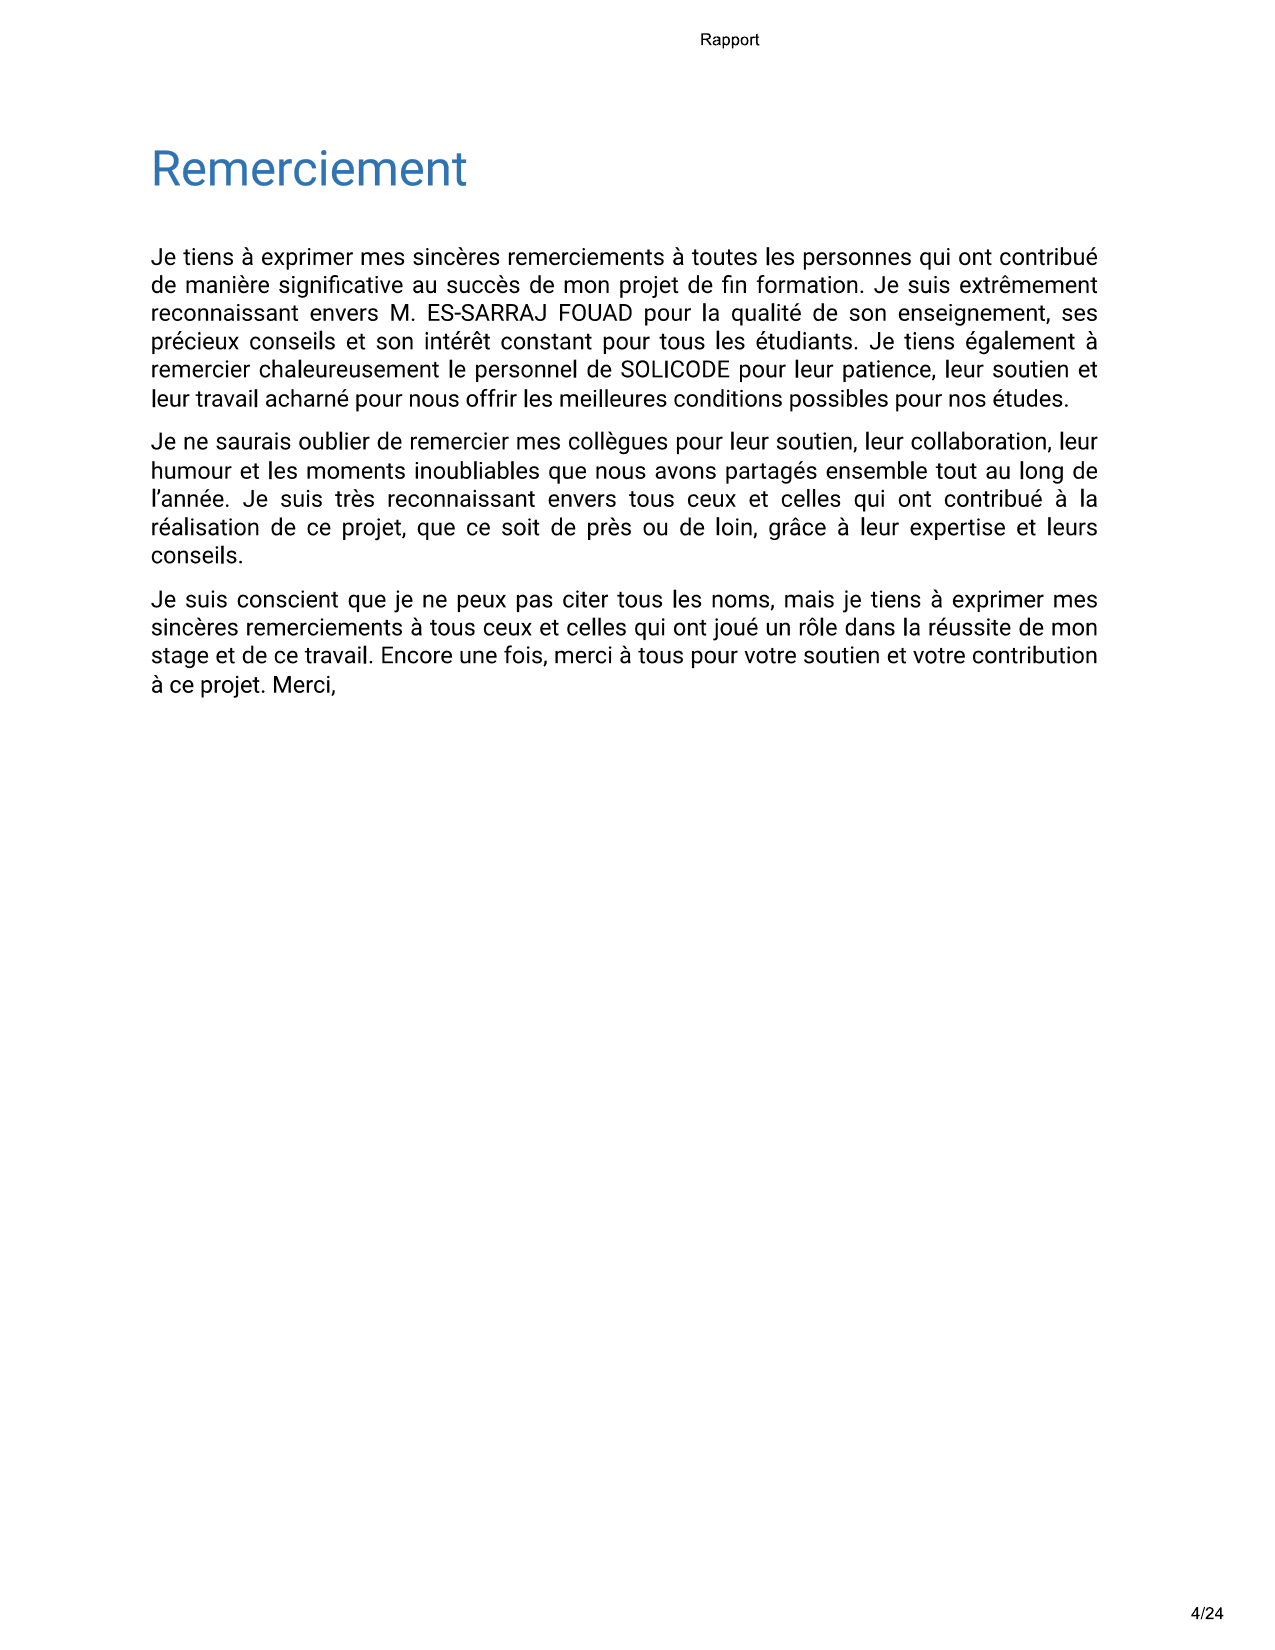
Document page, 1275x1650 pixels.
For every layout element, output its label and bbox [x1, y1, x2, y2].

picture [150, 150, 1098, 698]
